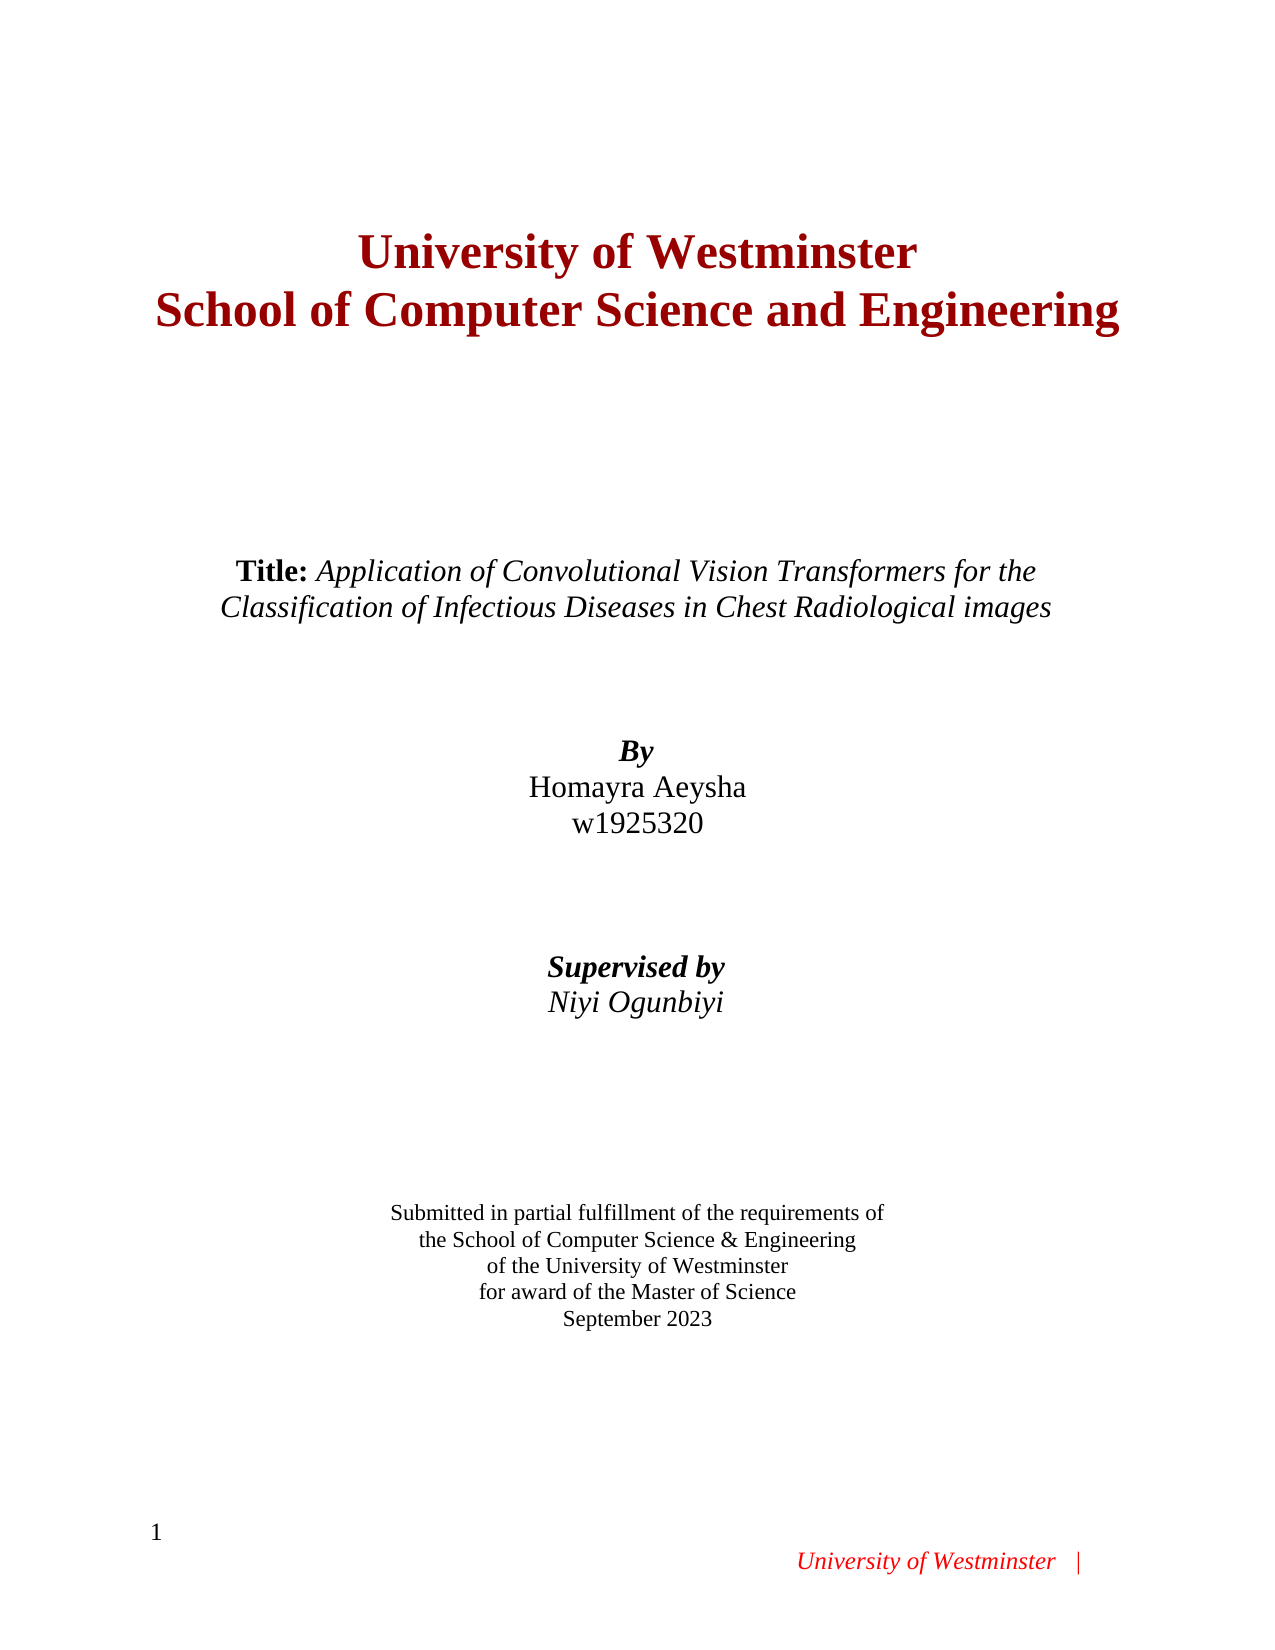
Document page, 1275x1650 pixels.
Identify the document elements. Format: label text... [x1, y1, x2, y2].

text School of Computer Science and Engineering [150, 279, 1125, 337]
text Homayra Aeysha [150, 768, 1125, 804]
text Title: Application of Convolutional Vision Transformers for the Classification of Infectious Diseases in Chest Radiological images [150, 552, 1125, 624]
text September 2023 [150, 1305, 1125, 1331]
text By [150, 732, 1125, 768]
text for award of the Master of Science [150, 1278, 1125, 1305]
text Submitted in partial fulfillment of the requirements of the School of Computer Science & Engineering of the University of Westminster [150, 1199, 1125, 1278]
text University of Westminster [150, 222, 1125, 279]
text Supervised by [150, 948, 1125, 984]
text Niyi Ogunbiyi [150, 984, 1125, 1020]
text w1925320 [150, 804, 1125, 840]
